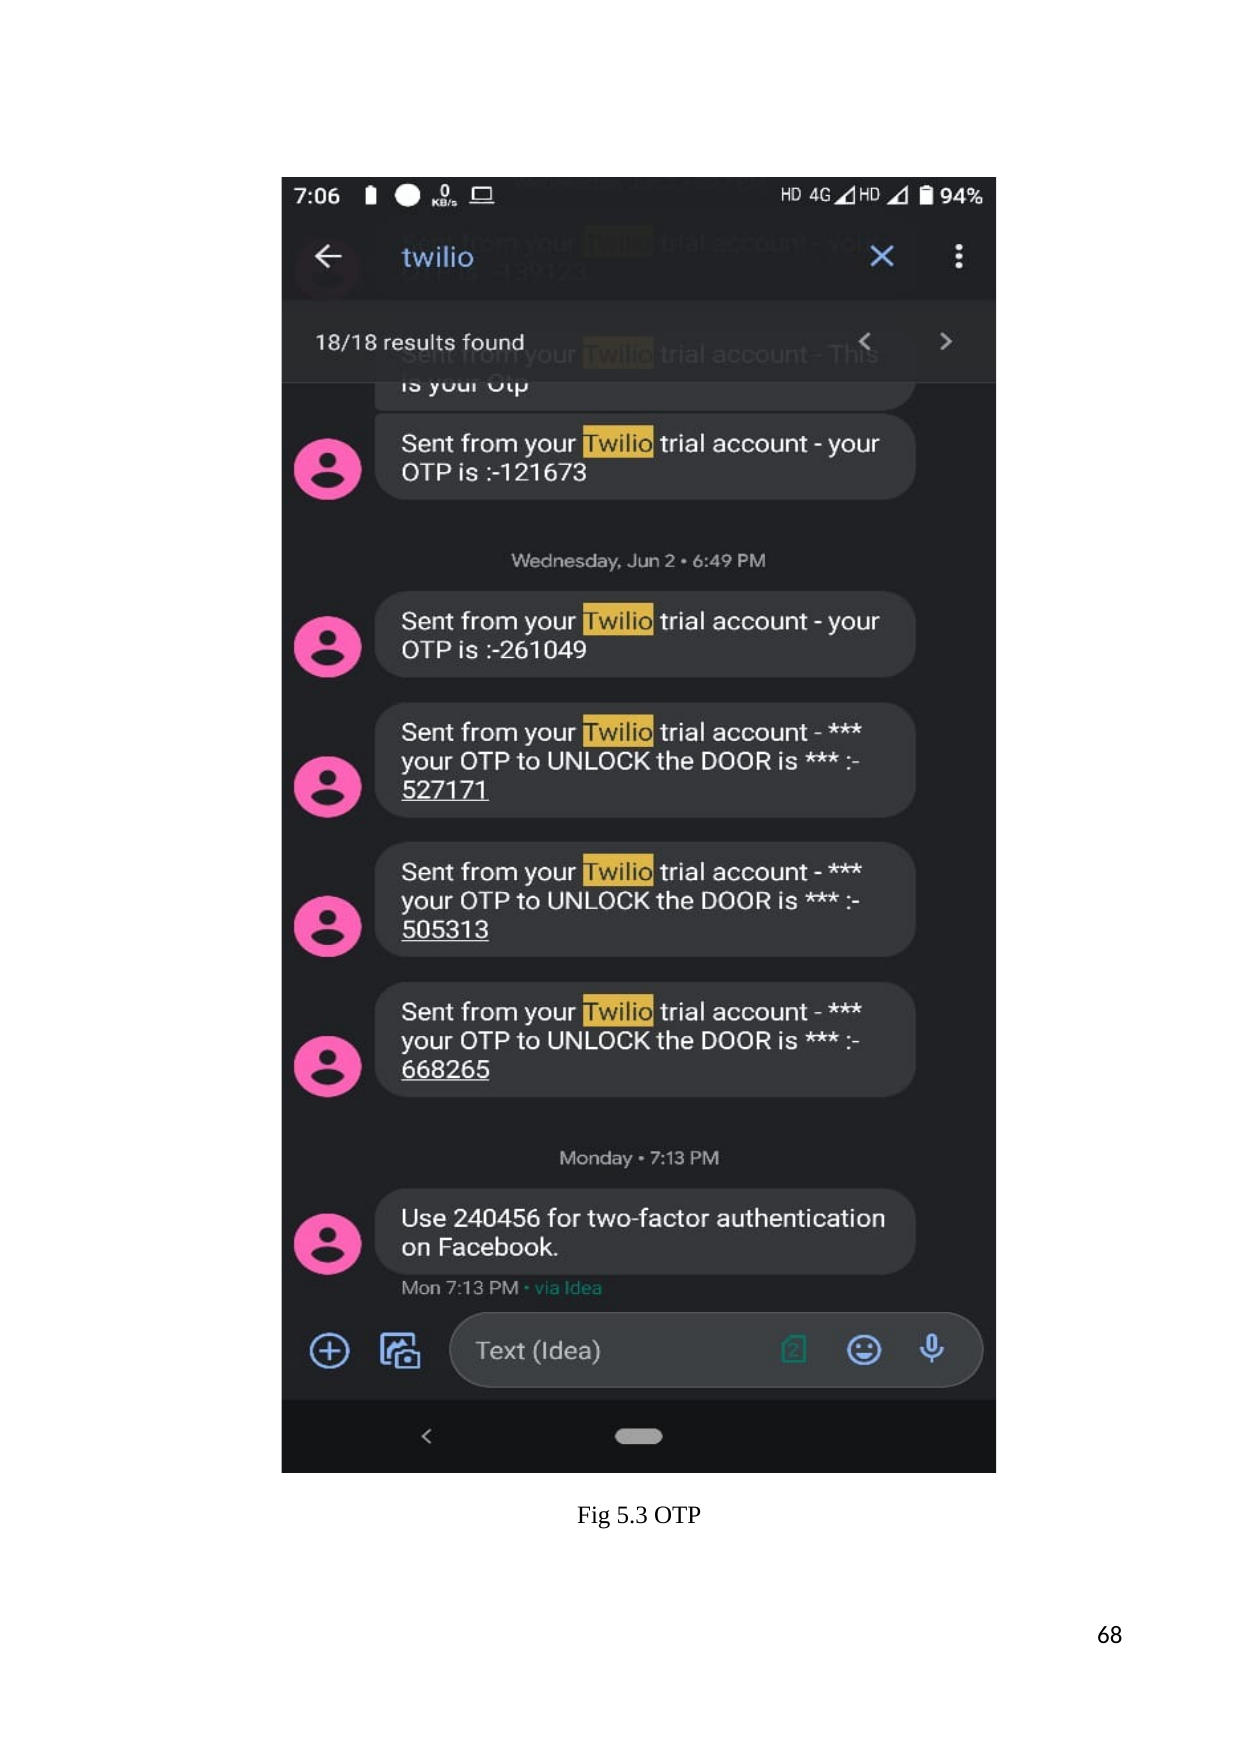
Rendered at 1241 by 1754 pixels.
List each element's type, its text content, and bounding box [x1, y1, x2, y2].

text Fig 5.3 OTP [207, 1500, 1071, 1528]
picture [281, 177, 997, 1473]
